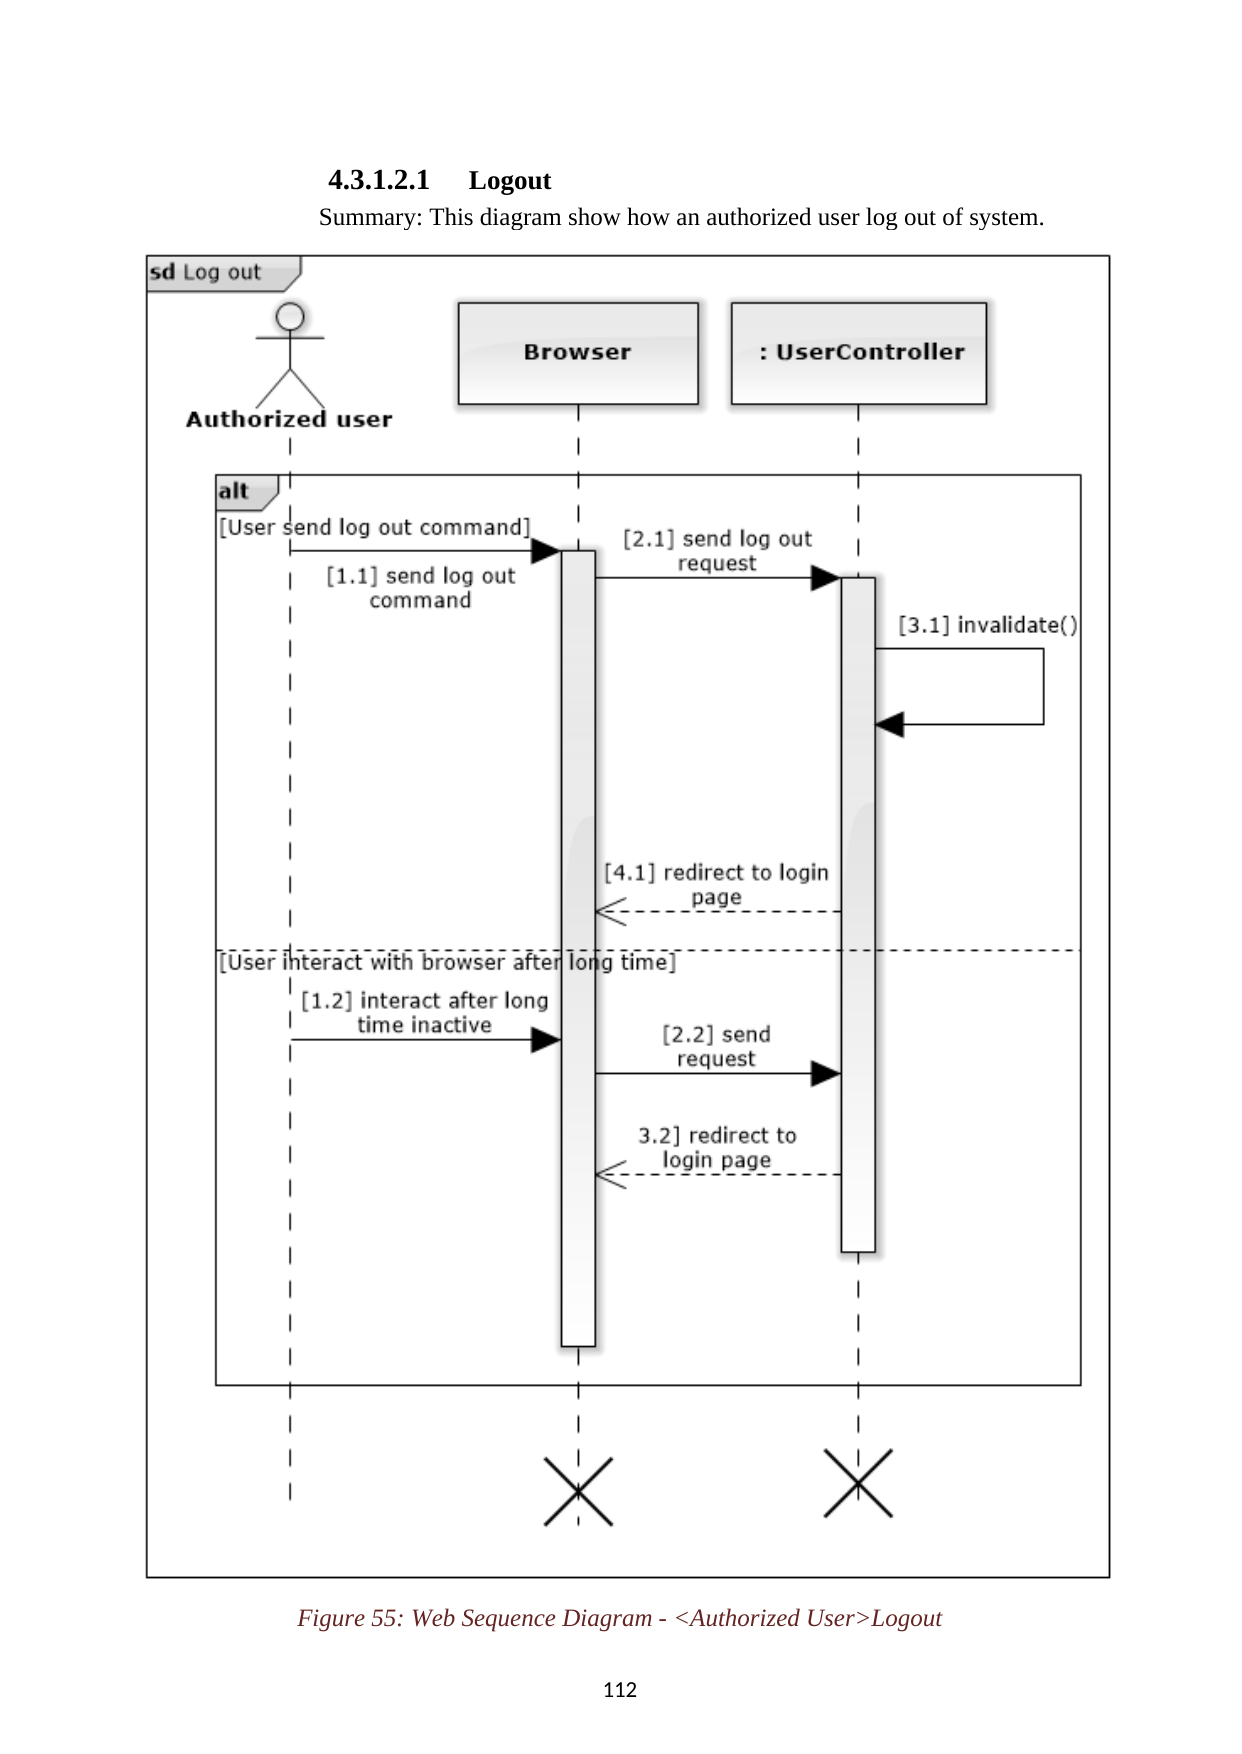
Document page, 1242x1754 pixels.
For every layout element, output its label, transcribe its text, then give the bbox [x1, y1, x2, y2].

text Summary: This diagram show how an authorized user log out of system. [244, 202, 1146, 231]
text Figure 55: Web Sequence Diagram - <Authorized User>Logout [94, 1603, 1146, 1632]
subtitle Logout [328, 162, 1146, 196]
picture [121, 230, 1136, 1604]
